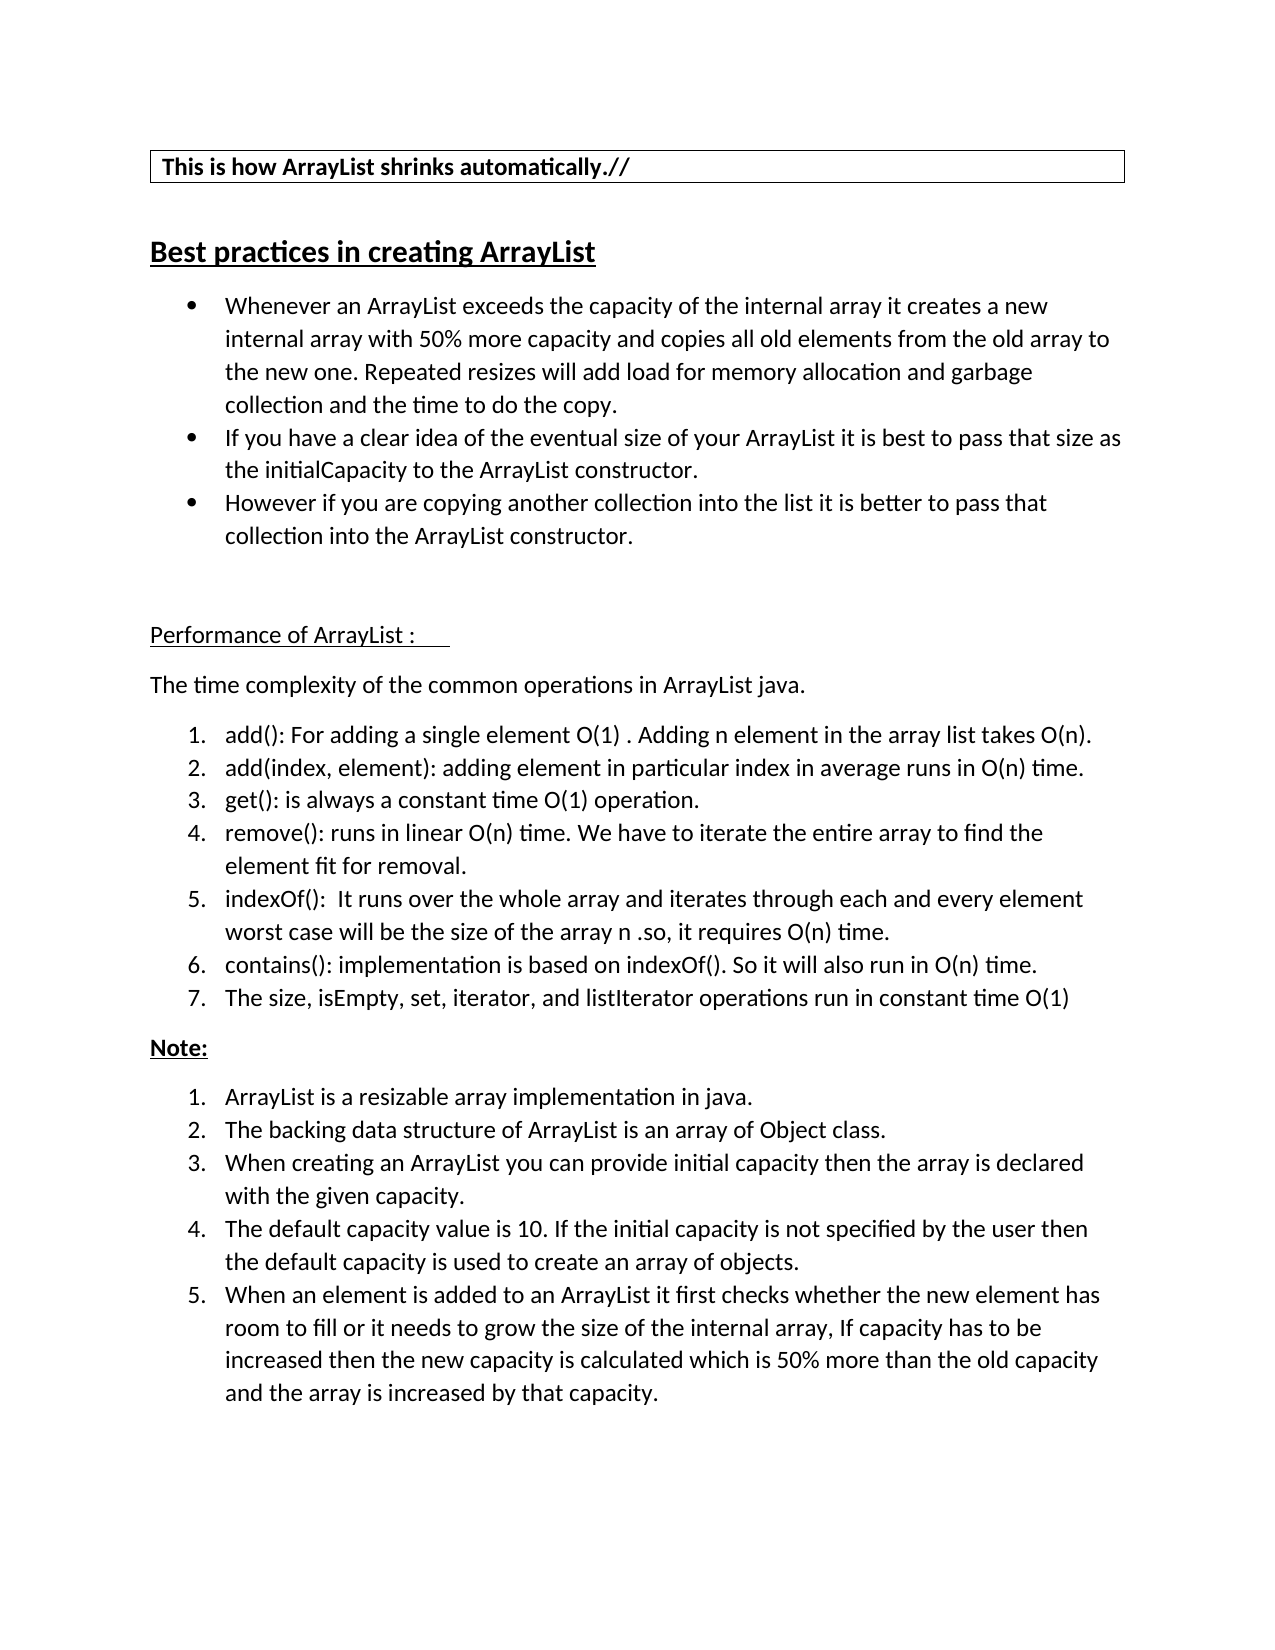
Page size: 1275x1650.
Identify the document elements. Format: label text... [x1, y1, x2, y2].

list The size, isEmpty, set, iterator, and listIterator operations run in constant time O(1) [187, 982, 1125, 1013]
list However if you are copying another collection into the list it is better to pass that collection into the ArrayList constructor. [187, 487, 1125, 551]
list When an element is added to an ArrayList it first checks whether the new element has room to fill or it needs to grow the size of the internal array, If capacity has to be increased then the new capacity is calculated which is 50% more than the old capacity and the array is increased by that capacity. [187, 1279, 1125, 1408]
list The default capacity value is 10. If the initial capacity is not specified by the user then the default capacity is used to create an array of objects. [187, 1213, 1125, 1276]
list Whenever an ArrayList exceeds the capacity of the internal array it creates a new internal array with 50% more capacity and copies all old elements from the old array to the new one. Repeated resizes will add load for memory allocation and garbage collection and the time to do the copy. [187, 290, 1125, 419]
list contains(): implementation is based on indexOf(). So it will also run in O(n) time. [187, 949, 1125, 980]
text Best practices in creating ArrayList [150, 232, 1125, 270]
list get(): is always a constant time O(1) operation. [187, 784, 1125, 815]
list indexOf(): It runs over the whole array and iterates through each and every element worst case will be the size of the array n .so, it requires O(n) time. [187, 883, 1125, 947]
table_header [151, 151, 1124, 182]
list remove(): runs in linear O(n) time. We have to iterate the entire array to find the element fit for removal. [187, 817, 1125, 881]
text Note: [150, 1032, 1125, 1062]
text The time complexity of the common operations in ArrayList java. [150, 669, 1125, 700]
list When creating an ArrayList you can provide initial capacity then the array is declared with the given capacity. [187, 1147, 1125, 1211]
list add(index, element): adding element in particular index in average runs in O(n) time. [187, 752, 1125, 782]
list ArrayList is a resizable array implementation in java. [187, 1081, 1125, 1112]
list The backing data structure of ArrayList is an array of Object class. [187, 1114, 1125, 1145]
list If you have a clear idea of the eventual size of your ArrayList it is best to pass that size as the initialCapacity to the ArrayList constructor. [187, 422, 1125, 485]
list add(): For adding a single element O(1) . Adding n element in the array list takes O(n). [187, 719, 1125, 749]
text Performance of ArrayList : [150, 619, 1125, 650]
